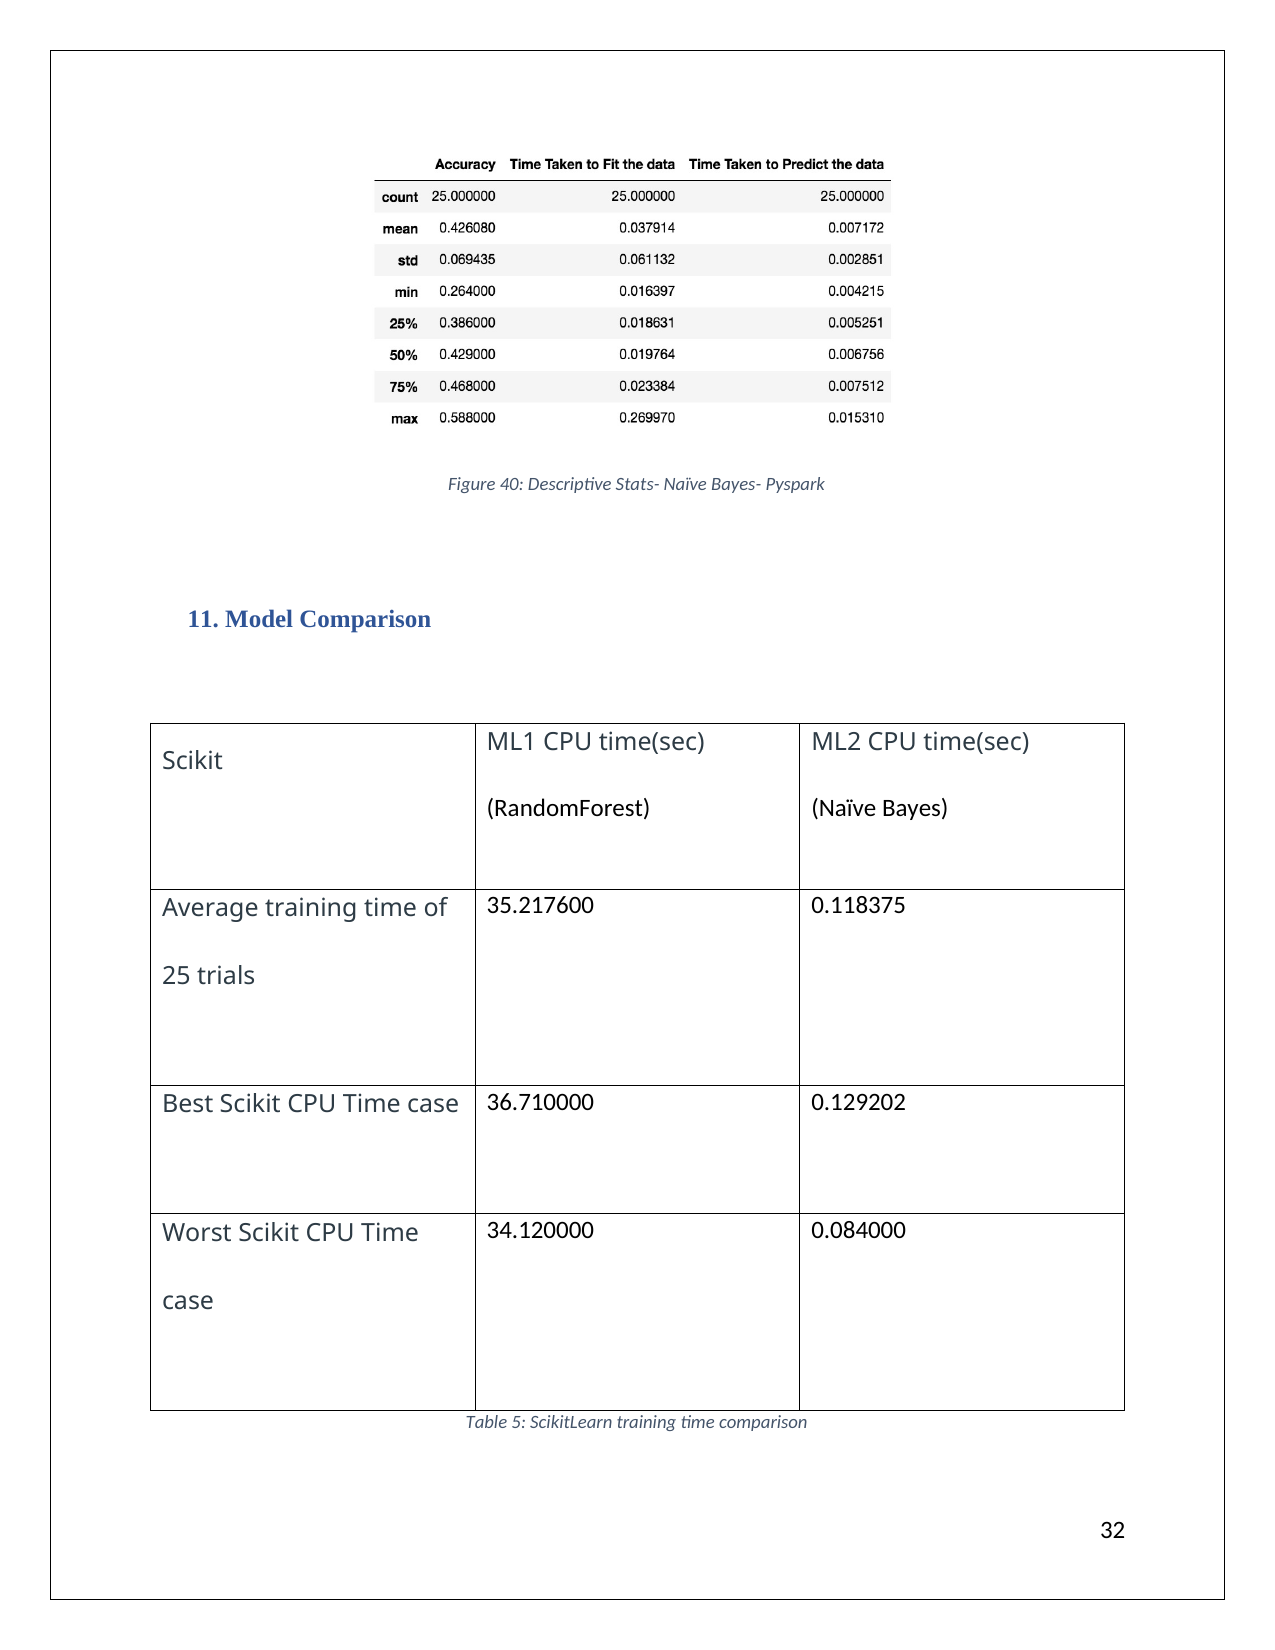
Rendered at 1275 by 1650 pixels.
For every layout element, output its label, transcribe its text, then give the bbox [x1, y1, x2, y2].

subtitle Model Comparison [187, 604, 1125, 633]
table_cell 34.120000 [476, 1214, 799, 1410]
table_cell Best Scikit CPU Time case [151, 1086, 475, 1213]
picture [371, 150, 904, 442]
table_cell Worst Scikit CPU Time case [151, 1214, 475, 1410]
table_cell 36.710000 [476, 1086, 799, 1213]
text Table 5: ScikitLearn training time comparison [150, 1411, 1125, 1434]
table_cell 0.129202 [800, 1086, 1124, 1213]
text Figure 40: Descriptive Stats- Naïve Bayes- Pyspark [150, 472, 1125, 495]
table_header ML2 CPU time(sec) (Naïve Bayes) [800, 724, 1124, 888]
table_cell 0.118375 [800, 890, 1124, 1085]
table_header ML1 CPU time(sec) (RandomForest) [476, 724, 799, 888]
table_header Scikit [151, 724, 475, 888]
table_cell Average training time of 25 trials [151, 890, 475, 1085]
table_cell 35.217600 [476, 890, 799, 1085]
table_cell 0.084000 [800, 1214, 1124, 1410]
